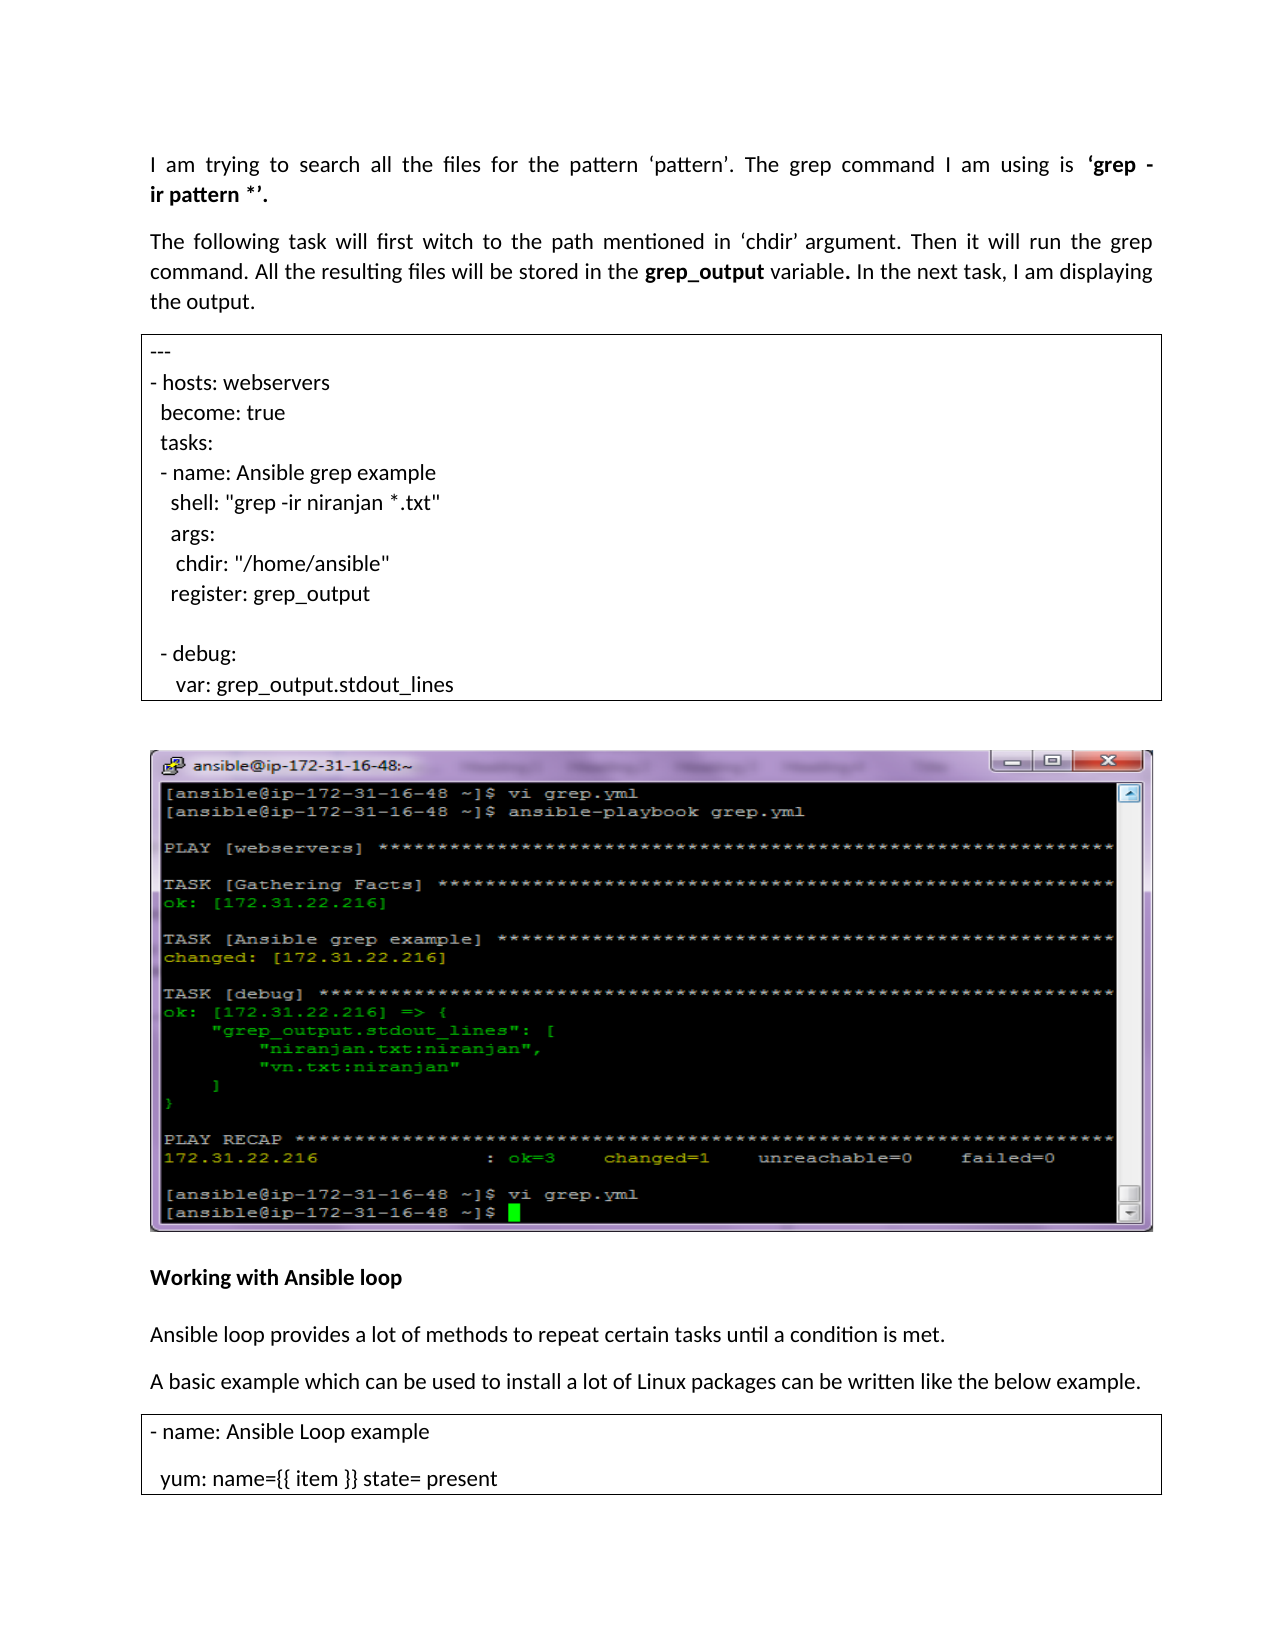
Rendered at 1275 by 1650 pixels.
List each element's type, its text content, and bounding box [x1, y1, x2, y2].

text - debug: [142, 636, 1161, 667]
text - hosts: webservers [142, 364, 1161, 395]
picture [150, 750, 1154, 1232]
text - name: Ansible grep example [142, 455, 1161, 485]
text The following task will first witch to the path mentioned in ‘chdir’ argument. Then it will run the grep command. All the resulting files will be stored in the grep_output variable. In the next task, I am displaying the output. [150, 227, 1153, 316]
subtitle Working with Ansible loop [150, 1263, 1153, 1291]
text shell: "grep -ir niranjan *.txt" [142, 485, 1161, 516]
text A basic example which can be used to install a lot of Linux packages can be written like the below example. [150, 1367, 1153, 1395]
text become: true [142, 395, 1161, 425]
text register: grep_output [142, 576, 1161, 607]
text yum: name={{ item }} state= present [142, 1461, 1161, 1494]
text tasks: [142, 425, 1161, 455]
text chdir: "/home/ansible" [142, 546, 1161, 576]
text - name: Ansible Loop example [142, 1415, 1161, 1445]
text --- [142, 335, 1161, 364]
text I am trying to search all the files for the pattern ‘pattern’. The grep command I am using is ‘grep -ir pattern *’. [150, 150, 1153, 208]
text Ansible loop provides a lot of methods to repeat certain tasks until a condition is met. [150, 1320, 1153, 1348]
text args: [142, 516, 1161, 546]
text var: grep_output.stdout_lines [142, 667, 1161, 700]
